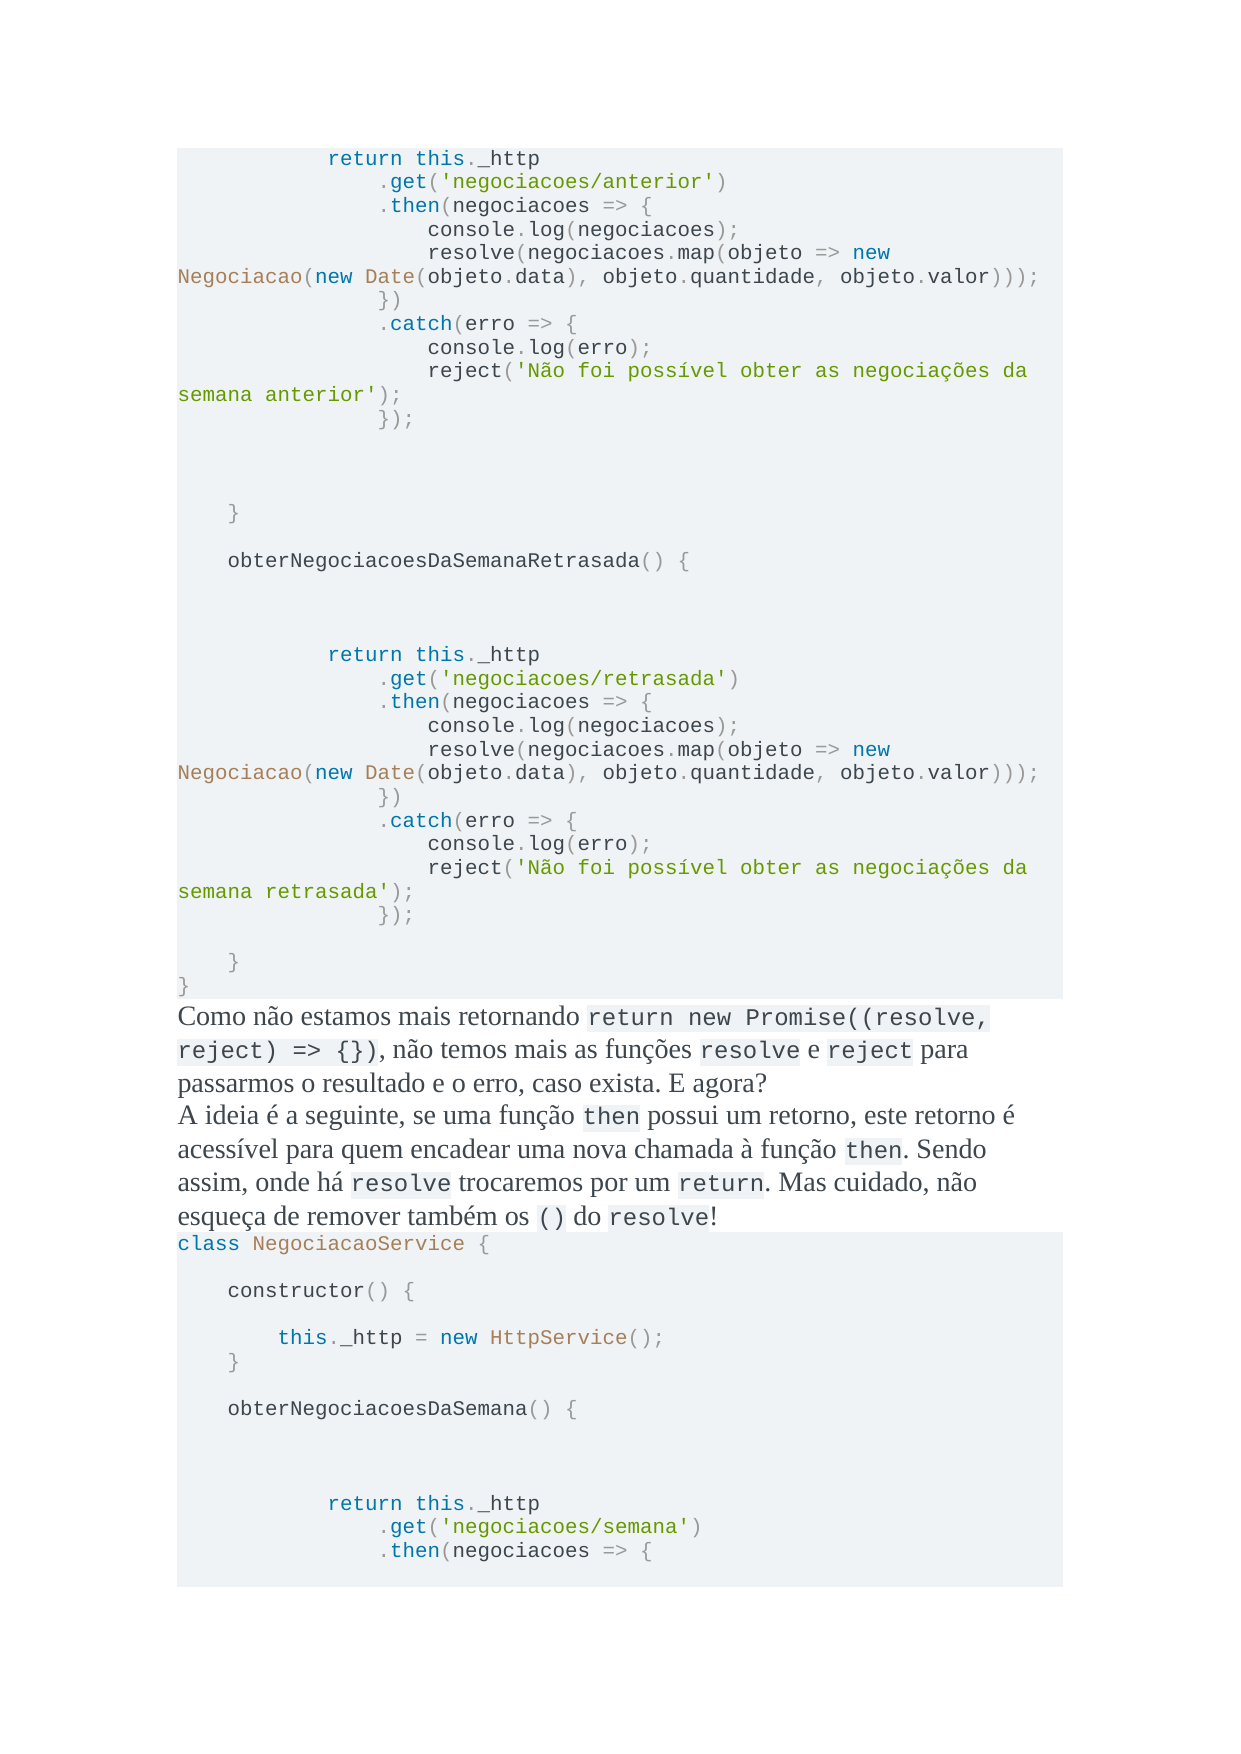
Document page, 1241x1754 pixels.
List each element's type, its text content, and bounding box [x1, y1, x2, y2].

text console.log(erro); [177, 337, 1063, 360]
text return this._http [177, 1493, 1063, 1516]
text obterNegociacoesDaSemanaRetrasada() { [177, 549, 1063, 573]
text }); [177, 408, 1063, 431]
text console.log(erro); [177, 833, 1063, 857]
text reject('Não foi possível obter as negociações da semana retrasada'); [177, 857, 1063, 904]
text reject('Não foi possível obter as negociações da semana anterior'); [177, 360, 1063, 408]
text .catch(erro => { [177, 810, 1063, 833]
text class NegociacaoService { [177, 1232, 1063, 1256]
text A ideia é a seguinte, se uma função then possui um retorno, este retorno é acessível para quem encadear uma nova chamada à função then. Sendo assim, onde há resolve trocaremos por um return. Mas cuidado, não esqueça de remover também os () do resolve! [177, 1098, 1063, 1232]
text return this._http [177, 644, 1063, 668]
text } [177, 975, 1063, 999]
text return this._http [177, 148, 1063, 171]
text console.log(negociacoes); [177, 218, 1063, 242]
text console.log(negociacoes); [177, 715, 1063, 739]
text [177, 242, 1063, 289]
text .then(negociacoes => { [177, 195, 1063, 218]
text .catch(erro => { [177, 313, 1063, 337]
text this._http = new HttpService(); [177, 1327, 1063, 1351]
text .then(negociacoes => { [177, 691, 1063, 715]
text obterNegociacoesDaSemana() { [177, 1398, 1063, 1422]
text .get('negociacoes/anterior') [177, 171, 1063, 195]
text Como não estamos mais retornando return new Promise((resolve, reject) => {}), não temos mais as funções resolve e reject para passarmos o resultado e o erro, caso exista. E agora? [177, 999, 1063, 1098]
text resolve(negociacoes.map(objeto => new Negociacao(new Date(objeto.data), objeto.quantidade, objeto.valor))); [177, 739, 1063, 786]
text }) [177, 289, 1063, 313]
text .get('negociacoes/retrasada') [177, 668, 1063, 691]
text } [177, 1351, 1063, 1374]
text constructor() { [177, 1280, 1063, 1303]
text }) [177, 786, 1063, 810]
text .get('negociacoes/semana') [177, 1516, 1063, 1540]
text } [177, 952, 1063, 975]
text .then(negociacoes => { [177, 1540, 1063, 1563]
text } [177, 502, 1063, 526]
text }); [177, 904, 1063, 928]
